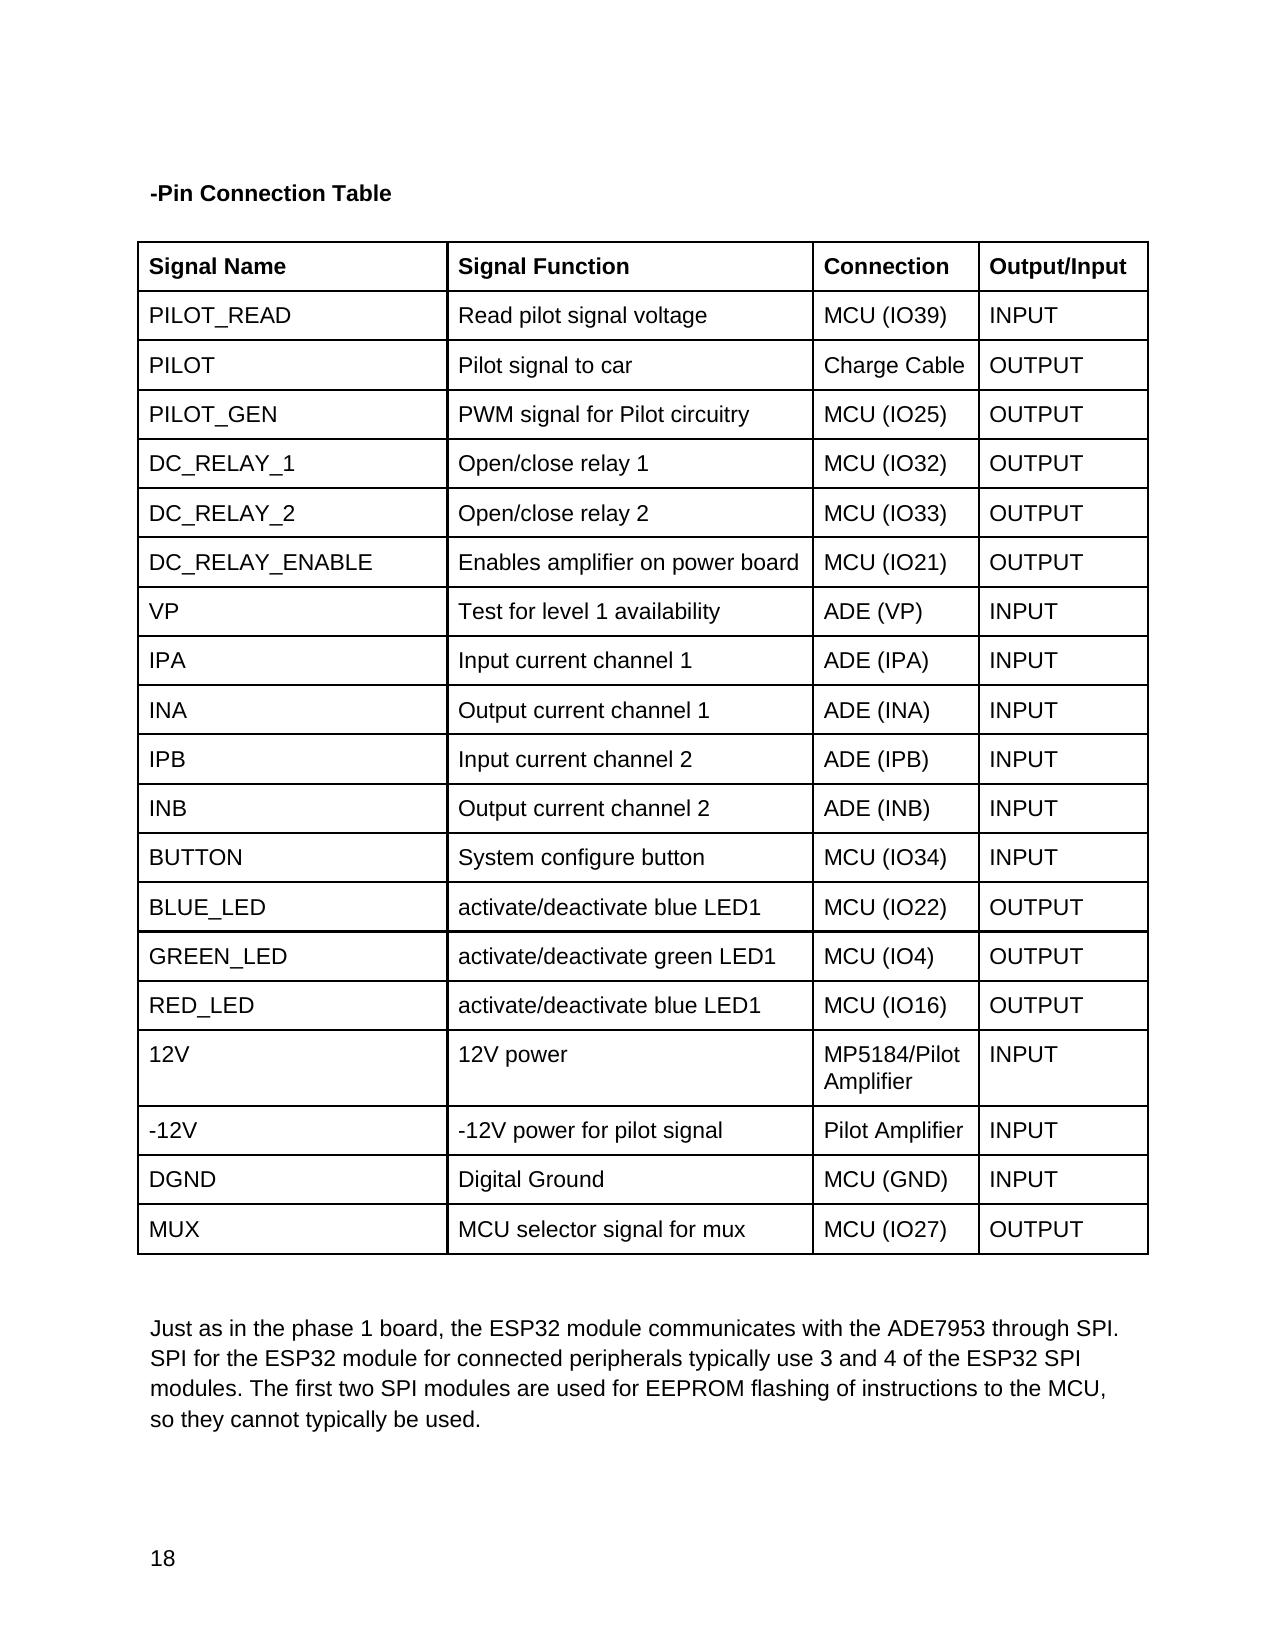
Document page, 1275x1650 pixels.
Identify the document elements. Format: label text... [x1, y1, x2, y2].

table_cell 12V power [449, 1031, 812, 1104]
table_cell -12V power for pilot signal [449, 1107, 812, 1154]
table_cell PILOT [139, 341, 446, 388]
table_cell MCU (IO33) [814, 489, 978, 536]
table_cell Open/close relay 2 [449, 489, 812, 536]
table_cell IPA [139, 637, 446, 684]
table_cell ADE (IPB) [814, 735, 978, 783]
table_cell Test for level 1 availability [449, 588, 812, 635]
table_cell OUTPUT [980, 933, 1147, 980]
table_cell ADE (IPA) [814, 637, 978, 684]
table_cell INPUT [980, 292, 1147, 339]
table_cell IPB [139, 735, 446, 783]
table_cell Input current channel 1 [449, 637, 812, 684]
table_cell activate/deactivate blue LED1 [449, 982, 812, 1029]
table_cell BLUE_LED [139, 883, 446, 930]
table_cell OUTPUT [980, 391, 1147, 438]
table_header Signal Function [449, 243, 812, 290]
table_cell OUTPUT [980, 883, 1147, 930]
table_cell MCU (IO32) [814, 440, 978, 487]
table_cell MCU (IO27) [814, 1205, 978, 1252]
table_cell VP [139, 588, 446, 635]
table_cell INPUT [980, 1107, 1147, 1154]
table_cell activate/deactivate blue LED1 [449, 883, 812, 930]
table_cell MCU (IO21) [814, 538, 978, 586]
table_cell MCU (GND) [814, 1156, 978, 1203]
table_cell PILOT_READ [139, 292, 446, 339]
table_cell ADE (INB) [814, 785, 978, 832]
table_cell MCU (IO39) [814, 292, 978, 339]
table_cell Digital Ground [449, 1156, 812, 1203]
table_cell ADE (VP) [814, 588, 978, 635]
table_header Signal Name [139, 243, 446, 290]
text -Pin Connection Table [150, 180, 1125, 207]
table_cell OUTPUT [980, 341, 1147, 388]
table_cell MCU (IO22) [814, 883, 978, 930]
table_cell PWM signal for Pilot circuitry [449, 391, 812, 438]
table_cell Enables amplifier on power board [449, 538, 812, 586]
table_cell OUTPUT [980, 982, 1147, 1029]
table_cell INPUT [980, 735, 1147, 783]
table_cell Input current channel 2 [449, 735, 812, 783]
table_cell MCU (IO34) [814, 834, 978, 881]
table_cell GREEN_LED [139, 933, 446, 980]
table_cell System configure button [449, 834, 812, 881]
table_cell DC_RELAY_1 [139, 440, 446, 487]
table_cell MCU (IO16) [814, 982, 978, 1029]
table_cell DC_RELAY_2 [139, 489, 446, 536]
table_cell activate/deactivate green LED1 [449, 933, 812, 980]
table_cell Pilot signal to car [449, 341, 812, 388]
table_cell Output current channel 2 [449, 785, 812, 832]
table_cell PILOT_GEN [139, 391, 446, 438]
table_cell Read pilot signal voltage [449, 292, 812, 339]
table_cell OUTPUT [980, 440, 1147, 487]
table_cell INPUT [980, 1031, 1147, 1104]
table_cell INPUT [980, 834, 1147, 881]
table_cell INB [139, 785, 446, 832]
table_cell RED_LED [139, 982, 446, 1029]
table_cell MCU selector signal for mux [449, 1205, 812, 1252]
table_cell OUTPUT [980, 489, 1147, 536]
table_cell OUTPUT [980, 1205, 1147, 1252]
table_cell ADE (INA) [814, 686, 978, 733]
table_cell INA [139, 686, 446, 733]
table_cell DC_RELAY_ENABLE [139, 538, 446, 586]
table_cell MCU (IO25) [814, 391, 978, 438]
table_header Output/Input [980, 243, 1147, 290]
table_cell Open/close relay 1 [449, 440, 812, 487]
table_cell INPUT [980, 1156, 1147, 1203]
table_cell INPUT [980, 785, 1147, 832]
table_cell MCU (IO4) [814, 933, 978, 980]
table_cell MP5184/Pilot Amplifier [814, 1031, 978, 1104]
table_cell -12V [139, 1107, 446, 1154]
table_cell INPUT [980, 637, 1147, 684]
table_cell 12V [139, 1031, 446, 1104]
table_cell Charge Cable [814, 341, 978, 388]
table_cell INPUT [980, 588, 1147, 635]
table_cell MUX [139, 1205, 446, 1252]
table_cell OUTPUT [980, 538, 1147, 586]
text Just as in the phase 1 board, the ESP32 module communicates with the ADE7953 through SPI. SPI for the ESP32 module for connected peripherals typically use 3 and 4 of the ESP32 SPI modules. The first two SPI modules are used for EEPROM flashing of instructions to the MCU, so they cannot typically be used. [150, 1315, 1125, 1432]
table_cell Output current channel 1 [449, 686, 812, 733]
table_cell BUTTON [139, 834, 446, 881]
table_header Connection [814, 243, 978, 290]
table_cell DGND [139, 1156, 446, 1203]
table_cell Pilot Amplifier [814, 1107, 978, 1154]
table_cell INPUT [980, 686, 1147, 733]
